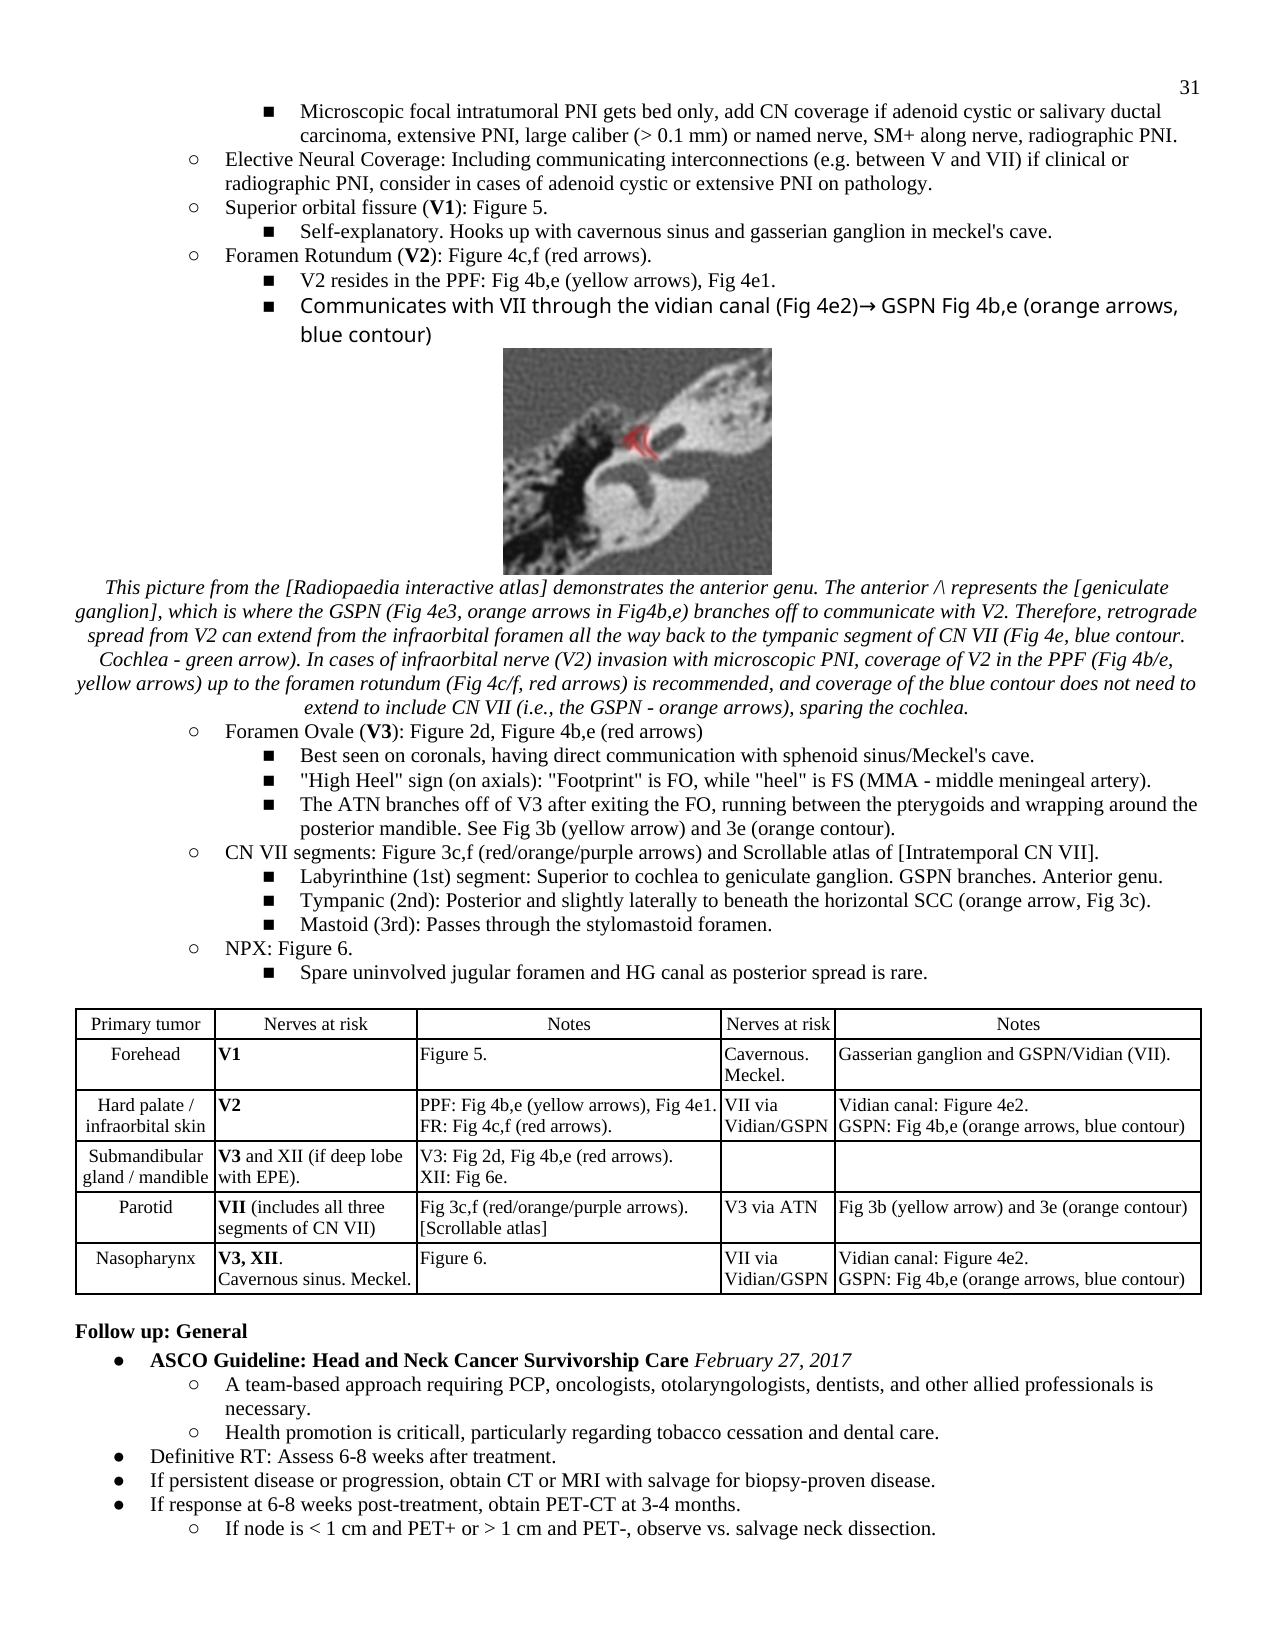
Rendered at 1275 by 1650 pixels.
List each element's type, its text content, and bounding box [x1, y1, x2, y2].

text This picture from the [Radiopaedia interactive atlas] demonstrates the anterior genu. The anterior /\ represents the [geniculate ganglion], which is where the GSPN (Fig 4e3, orange arrows in Fig4b,e) branches off to communicate with V2. Therefore, retrograde spread from V2 can extend from the infraorbital foramen all the way back to the tympanic segment of CN VII (Fig 4e, blue contour. Cochlea - green arrow). In cases of infraorbital nerve (V2) invasion with microscopic PNI, coverage of V2 in the PPF (Fig 4b/e, yellow arrows) up to the foramen rotundum (Fig 4c/f, red arrows) is recommended, and coverage of the blue contour does not need to extend to include CN VII (i.e., the GSPN - orange arrows), sparing the cochlea. [75, 575, 1200, 719]
list ASCO Guideline: Head and Neck Cancer Survivorship Care February 27, 2017 [112, 1348, 1200, 1372]
list A team-based approach requiring PCP, oncologists, otolaryngologists, dentists, and other allied professionals is necessary. [187, 1372, 1200, 1420]
list The ATN branches off of V3 after exiting the FO, running between the pterygoids and wrapping around the posterior mandible. See Fig 3b (yellow arrow) and 3e (orange contour). [262, 792, 1200, 840]
list Superior orbital fissure (V1): Figure 5. [187, 195, 1200, 219]
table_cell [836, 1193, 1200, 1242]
list Labyrinthine (1st) segment: Superior to cochlea to geniculate ganglion. GSPN branches. Anterior genu. [262, 864, 1200, 888]
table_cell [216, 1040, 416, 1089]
list If persistent disease or progression, obtain CT or MRI with salvage for biopsy-proven disease. [112, 1468, 1200, 1492]
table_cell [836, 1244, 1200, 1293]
list If node is < 1 cm and PET+ or > 1 cm and PET-, observe vs. salvage neck dissection. [187, 1516, 1200, 1540]
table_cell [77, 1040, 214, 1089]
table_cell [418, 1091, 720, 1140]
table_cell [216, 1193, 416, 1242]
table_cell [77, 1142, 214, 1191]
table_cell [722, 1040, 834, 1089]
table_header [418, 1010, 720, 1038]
list V2 resides in the PPF: Fig 4b,e (yellow arrows), Fig 4e1. [262, 267, 1200, 292]
list Health promotion is criticall, particularly regarding tobacco cessation and dental care. [187, 1420, 1200, 1444]
list Communicates with VII through the vidian canal (Fig 4e2)→ GSPN Fig 4b,e (orange arrows, blue contour) [262, 292, 1200, 348]
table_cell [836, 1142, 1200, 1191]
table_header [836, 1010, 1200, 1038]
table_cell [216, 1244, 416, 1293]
subtitle Follow up: General [75, 1319, 1200, 1343]
list Best seen on coronals, having direct communication with sphenoid sinus/Meckel's cave. [262, 743, 1200, 767]
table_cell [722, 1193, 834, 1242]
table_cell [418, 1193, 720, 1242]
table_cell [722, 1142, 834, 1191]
list Foramen Rotundum (V2): Figure 4c,f (red arrows). [187, 243, 1200, 267]
list Microscopic focal intratumoral PNI gets bed only, add CN coverage if adenoid cystic or salivary ductal carcinoma, extensive PNI, large caliber (> 0.1 mm) or named nerve, SM+ along nerve, radiographic PNI. [262, 99, 1200, 147]
list If response at 6-8 weeks post-treatment, obtain PET-CT at 3-4 months. [112, 1492, 1200, 1516]
picture [503, 348, 772, 575]
list "High Heel" sign (on axials): "Footprint" is FO, while "heel" is FS (MMA - middle meningeal artery). [262, 767, 1200, 792]
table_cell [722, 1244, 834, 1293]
list Foramen Ovale (V3): Figure 2d, Figure 4b,e (red arrows) [187, 719, 1200, 743]
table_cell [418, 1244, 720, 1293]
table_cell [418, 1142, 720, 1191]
list Elective Neural Coverage: Including communicating interconnections (e.g. between V and VII) if clinical or radiographic PNI, consider in cases of adenoid cystic or extensive PNI on pathology. [187, 147, 1200, 195]
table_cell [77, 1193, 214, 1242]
list CN VII segments: Figure 3c,f (red/orange/purple arrows) and Scrollable atlas of [Intratemporal CN VII]. [187, 840, 1200, 864]
list Definitive RT: Assess 6-8 weeks after treatment. [112, 1444, 1200, 1468]
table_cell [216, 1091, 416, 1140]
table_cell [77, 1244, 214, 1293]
list Self-explanatory. Hooks up with cavernous sinus and gasserian ganglion in meckel's cave. [262, 219, 1200, 243]
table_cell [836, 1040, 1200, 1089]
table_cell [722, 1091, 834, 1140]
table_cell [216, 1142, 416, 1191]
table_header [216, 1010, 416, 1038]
list Spare uninvolved jugular foramen and HG canal as posterior spread is rare. [262, 960, 1200, 984]
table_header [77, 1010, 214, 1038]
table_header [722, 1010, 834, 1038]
list Tympanic (2nd): Posterior and slightly laterally to beneath the horizontal SCC (orange arrow, Fig 3c). [262, 888, 1200, 912]
list NPX: Figure 6. [187, 936, 1200, 960]
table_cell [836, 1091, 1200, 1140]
list Mastoid (3rd): Passes through the stylomastoid foramen. [262, 912, 1200, 936]
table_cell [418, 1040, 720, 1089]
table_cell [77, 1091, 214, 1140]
